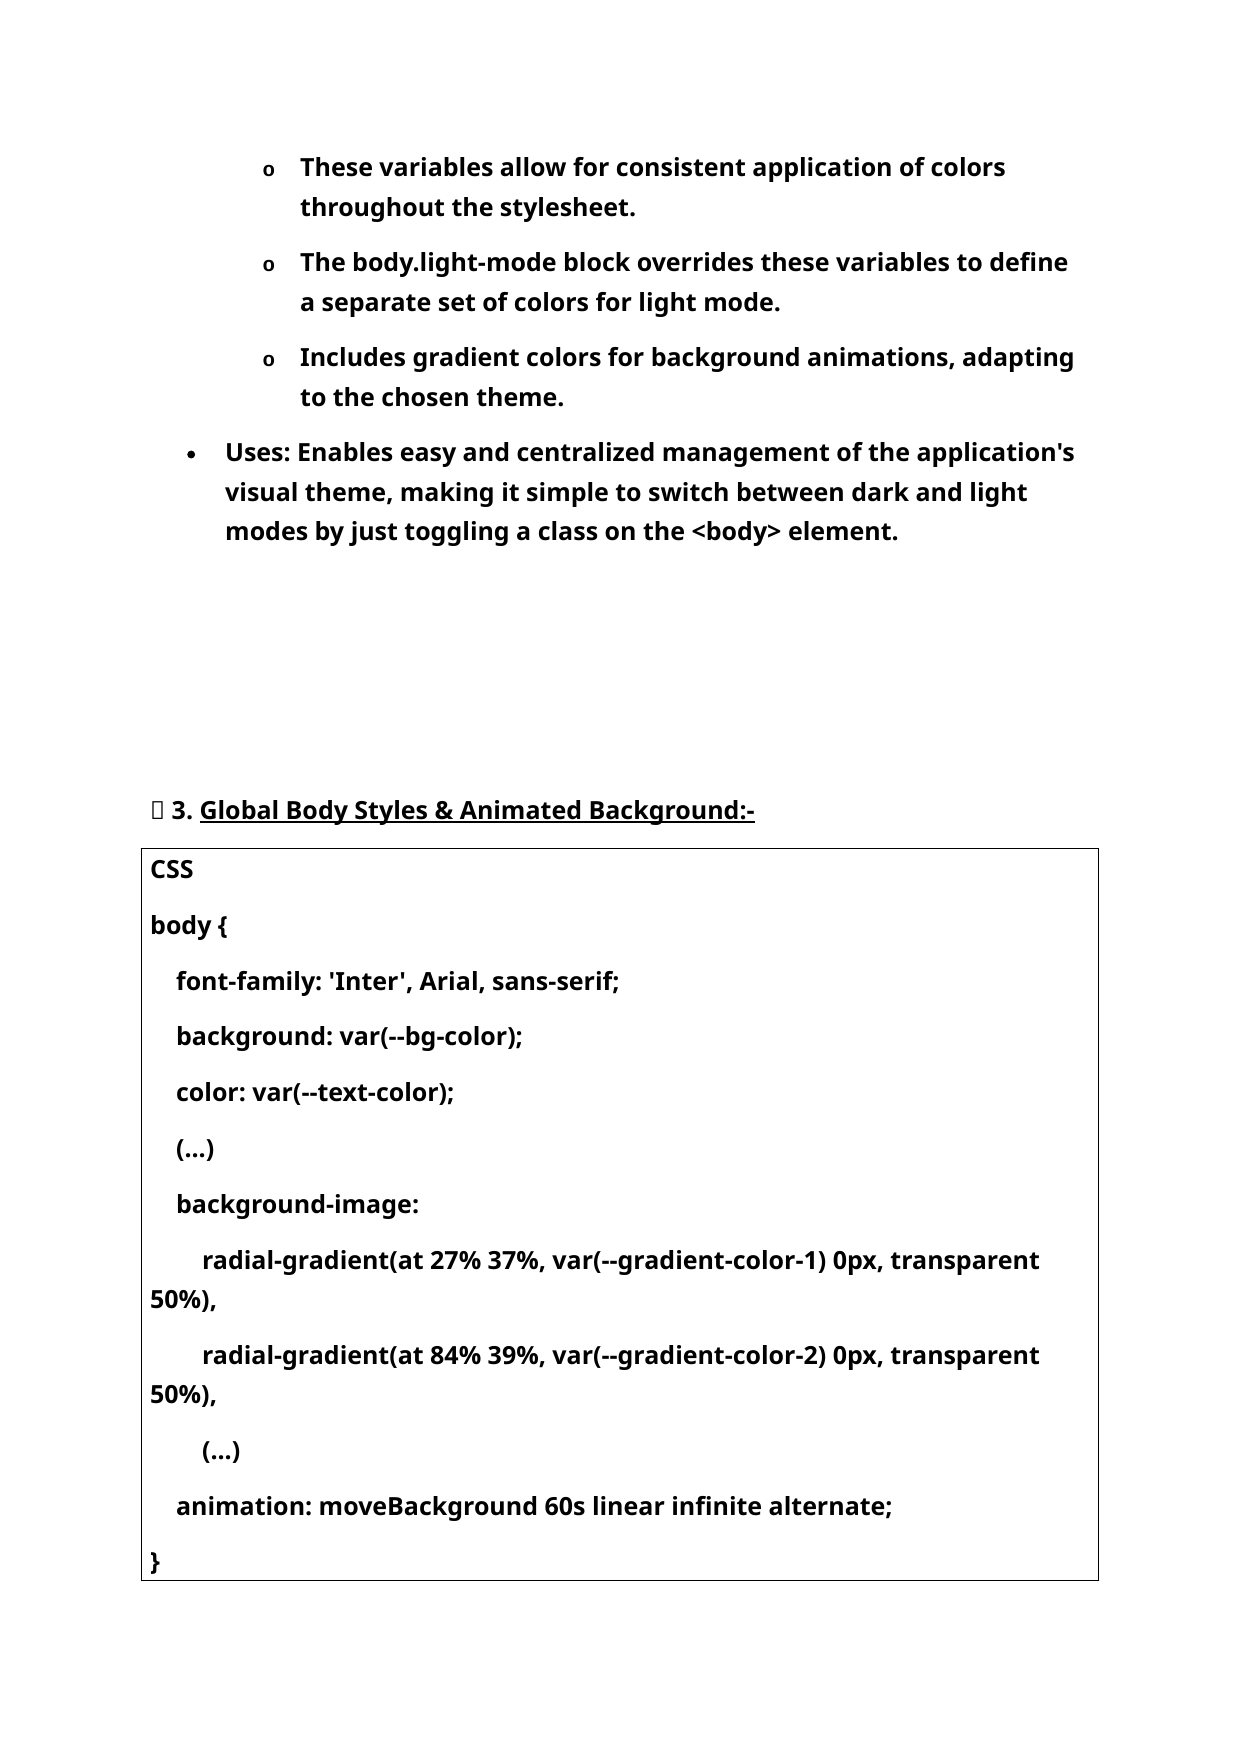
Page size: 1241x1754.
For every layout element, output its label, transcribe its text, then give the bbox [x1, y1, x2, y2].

list The body.light-mode block overrides these variables to define a separate set of colors for light mode. [262, 245, 1090, 318]
text background: var(--bg-color); [142, 1016, 1098, 1053]
text animation: moveBackground 60s linear infinite alternate; [142, 1485, 1098, 1522]
text ✨ 3. Global Body Styles & Animated Background:- [150, 792, 1090, 827]
list These variables allow for consistent application of colors throughout the stylesheet. [262, 150, 1090, 223]
text font-family: 'Inter', Arial, sans-serif; [142, 960, 1098, 997]
text CSS [142, 849, 1098, 886]
text color: var(--text-color); [142, 1072, 1098, 1109]
text radial-gradient(at 84% 39%, var(--gradient-color-2) 0px, transparent 50%), [142, 1334, 1098, 1411]
text radial-gradient(at 27% 37%, var(--gradient-color-1) 0px, transparent 50%), [142, 1239, 1098, 1316]
text (...) [142, 1429, 1098, 1466]
text background-image: [142, 1183, 1098, 1221]
list Uses: Enables easy and centralized management of the application's visual theme, making it simple to switch between dark and light modes by just toggling a class on the <body> element. [187, 435, 1090, 547]
list Includes gradient colors for background animations, adapting to the chosen theme. [262, 340, 1090, 413]
text } [142, 1541, 1098, 1580]
text (...) [142, 1127, 1098, 1165]
text body { [142, 904, 1098, 941]
